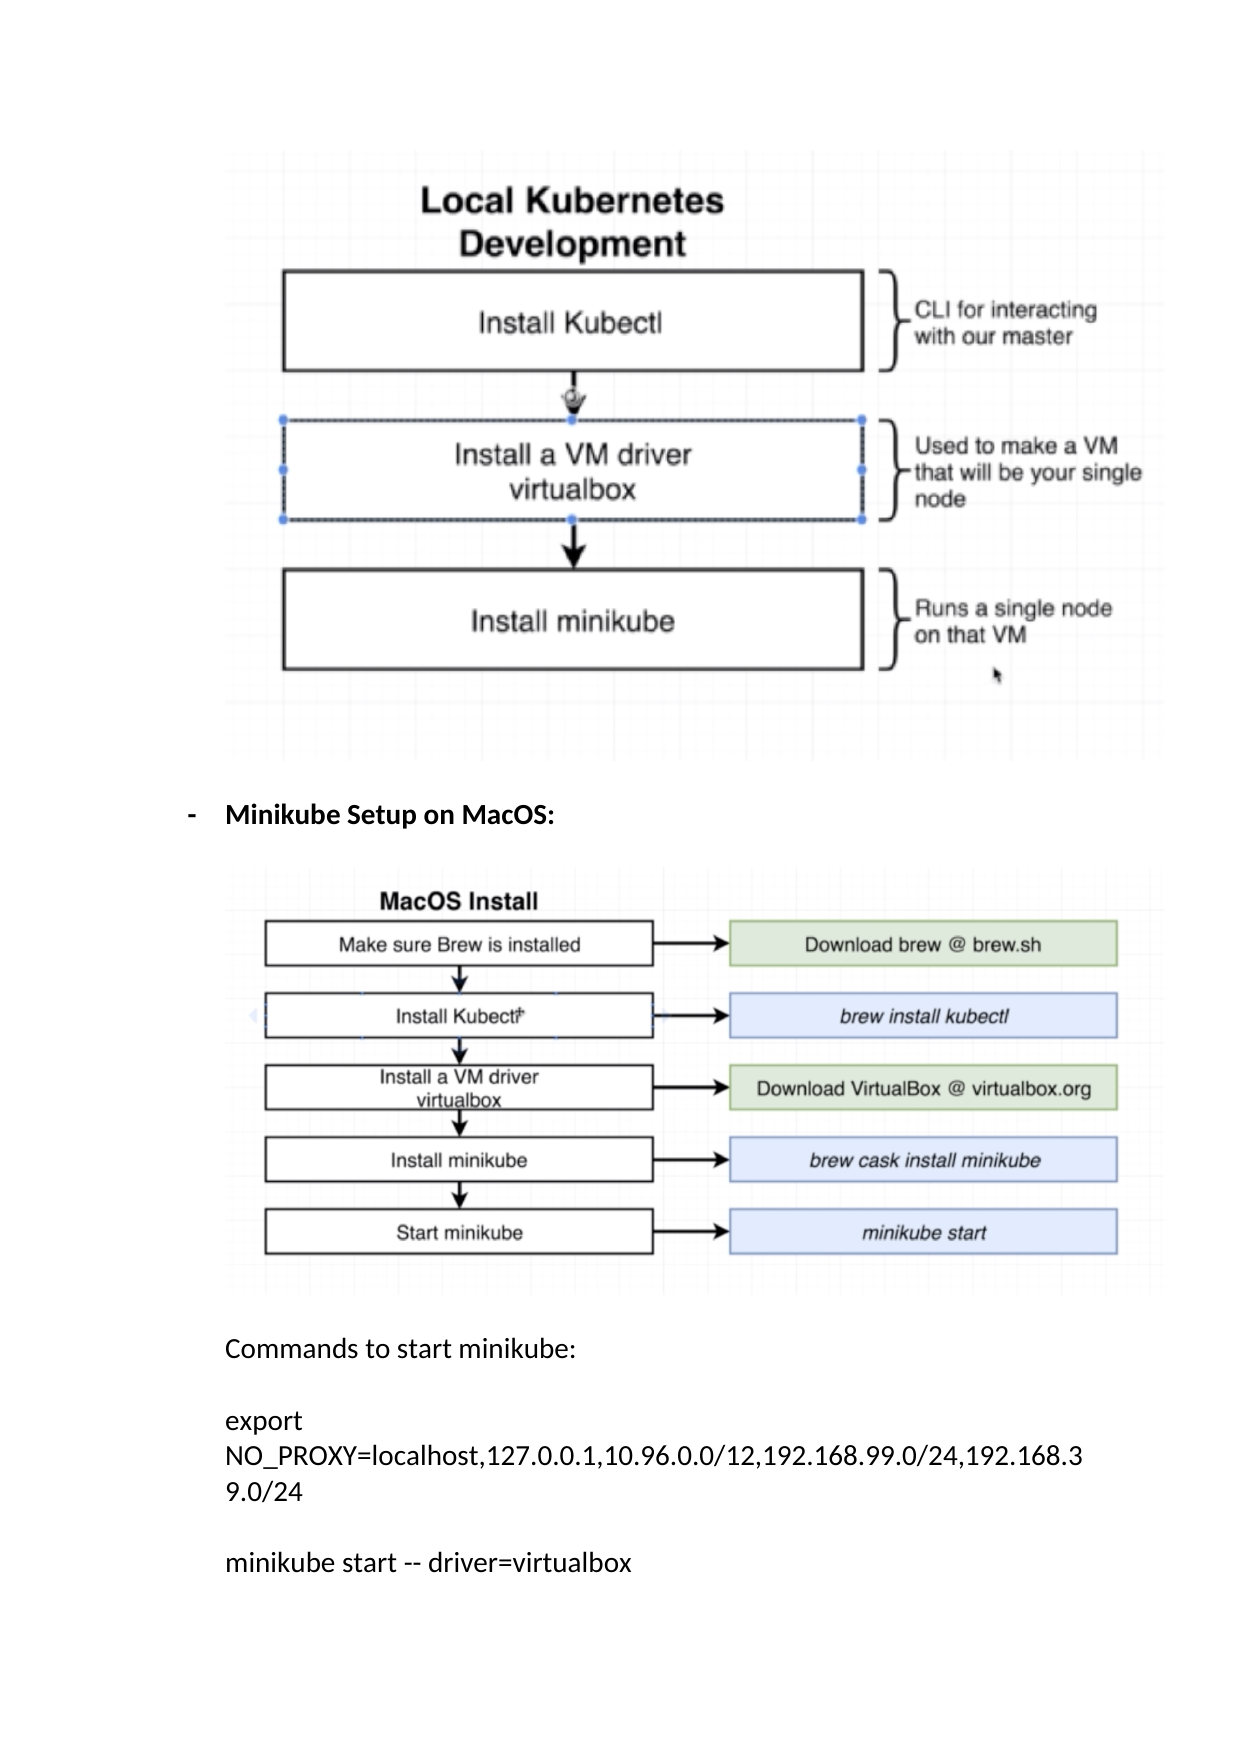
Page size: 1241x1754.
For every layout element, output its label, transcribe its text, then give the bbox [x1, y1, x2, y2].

list export NO_PROXY=localhost,127.0.0.1,10.96.0.0/12,192.168.99.0/24,192.168.39.0/24 [225, 1402, 1090, 1508]
picture [225, 150, 1165, 761]
list Minikube Setup on MacOS: [187, 796, 1090, 831]
picture [225, 867, 1165, 1295]
list Commands to start minikube: [225, 1330, 1090, 1366]
list minikube start -- driver=virtualbox [225, 1544, 1090, 1580]
